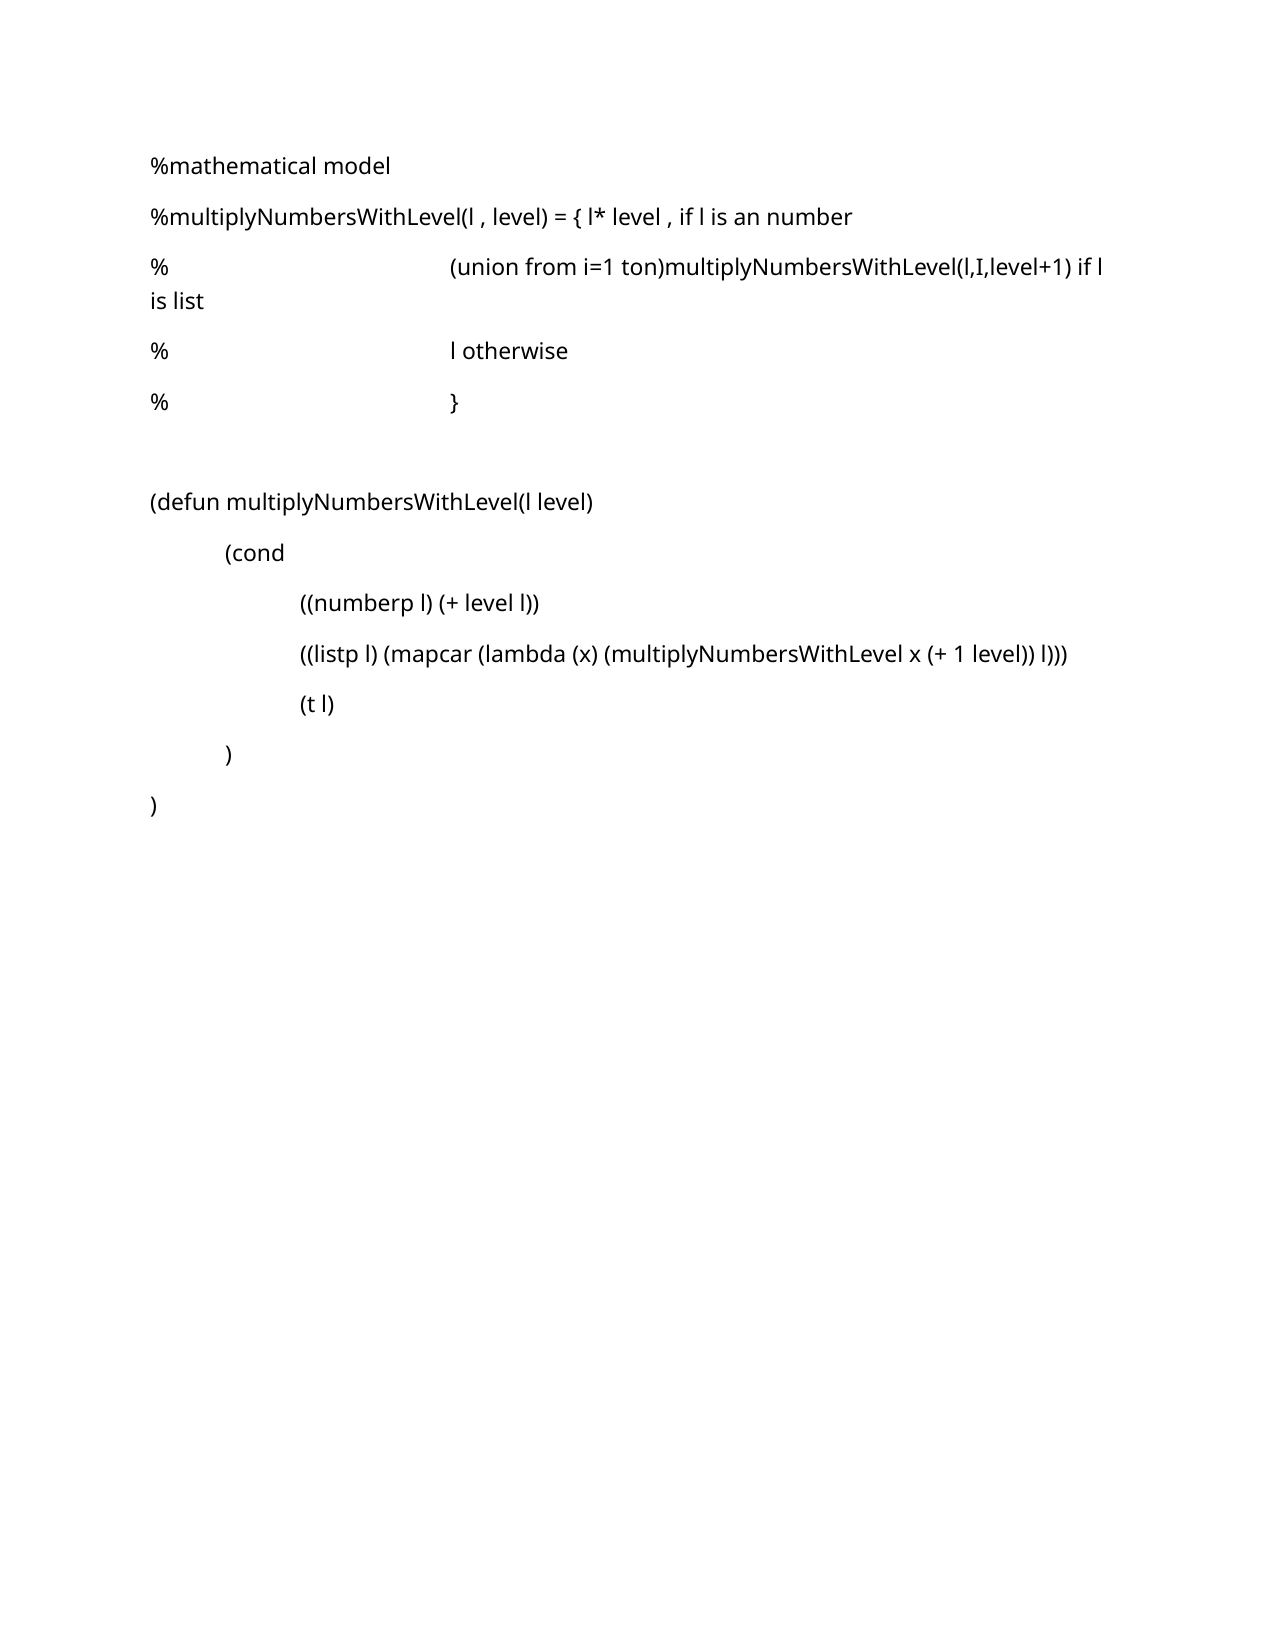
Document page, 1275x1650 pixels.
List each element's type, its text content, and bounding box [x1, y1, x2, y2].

text %mathematical model [150, 150, 1125, 181]
text % l otherwise [150, 335, 1125, 366]
text %multiplyNumbersWithLevel(l , level) = { l* level , if l is an number [150, 200, 1125, 232]
text (cond [150, 537, 1125, 568]
text (t l) [150, 688, 1125, 719]
text ) [150, 789, 1125, 820]
text ((listp l) (mapcar (lambda (x) (multiplyNumbersWithLevel x (+ 1 level)) l))) [150, 637, 1125, 669]
text (defun multiplyNumbersWithLevel(l level) [150, 486, 1125, 517]
text % (union from i=1 ton)multiplyNumbersWithLevel(l,I,level+1) if l is list [150, 251, 1125, 316]
text ((numberp l) (+ level l)) [150, 587, 1125, 618]
text ) [150, 738, 1125, 769]
text % } [150, 385, 1125, 417]
